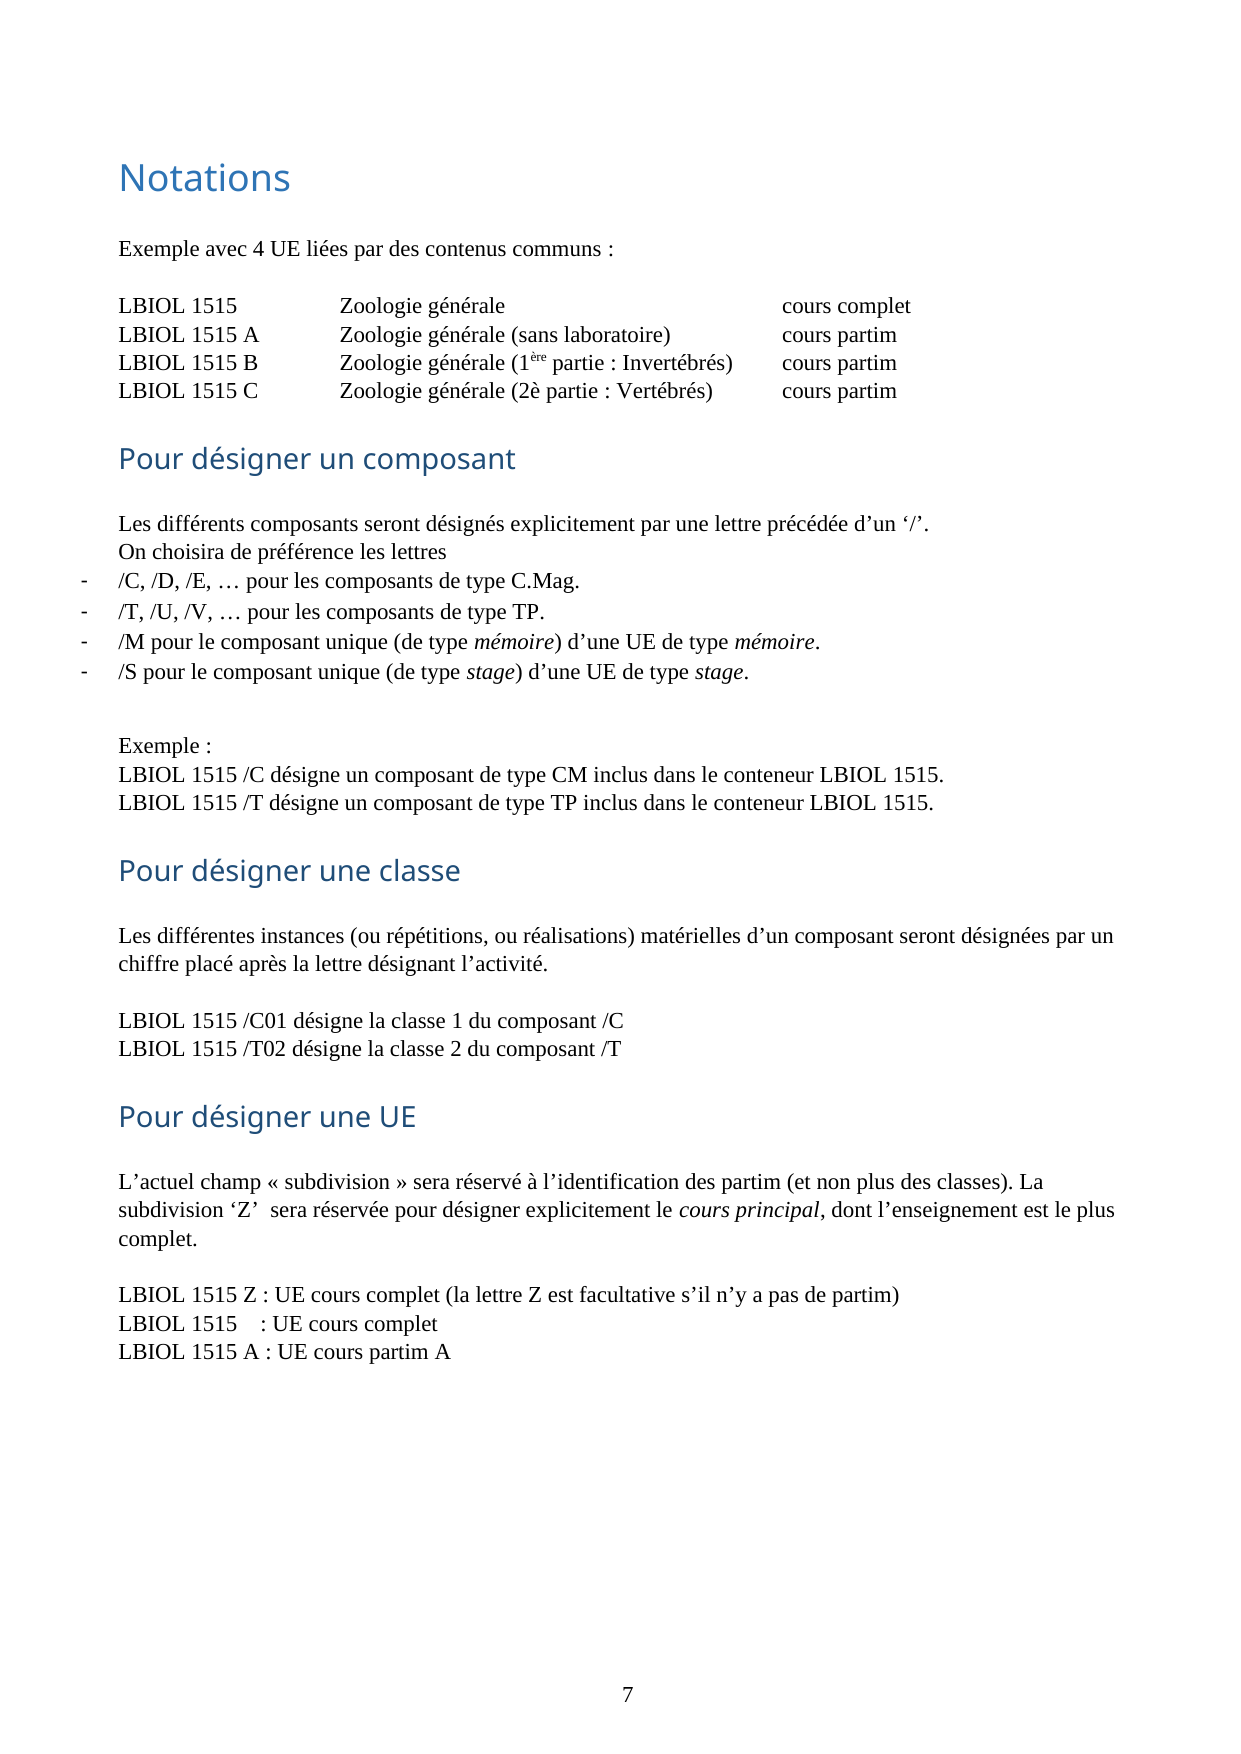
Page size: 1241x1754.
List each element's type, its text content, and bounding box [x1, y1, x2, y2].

list /T, /U, /V, … pour les composants de type TP. [81, 597, 1137, 625]
text LBIOL 1515 /C01 désigne la classe 1 du composant /C [118, 1007, 1137, 1033]
text LBIOL 1515 Z : UE cours complet (la lettre Z est facultative s’il n’y a pas de partim) [118, 1282, 1137, 1308]
text LBIOL 1515 /T02 désigne la classe 2 du composant /T [118, 1036, 1137, 1062]
text Exemple : [118, 733, 1137, 759]
subtitle Pour désigner un composant [118, 438, 1137, 478]
text LBIOL 1515 /C désigne un composant de type CM inclus dans le conteneur LBIOL 1515. [118, 761, 1137, 787]
subtitle Pour désigner une classe [118, 851, 1137, 890]
text LBIOL 1515 Zoologie générale cours complet [118, 292, 1137, 318]
list /C, /D, /E, … pour les composants de type C.Mag. [81, 567, 1137, 595]
text LBIOL 1515 /T désigne un composant de type TP inclus dans le conteneur LBIOL 1515. [118, 789, 1137, 816]
text L’actuel champ « subdivision » sera réservé à l’identification des partim (et non plus des classes). La subdivision ‘Z’ sera réservée pour désigner explicitement le cours principal, dont l’enseignement est le plus complet. [118, 1168, 1137, 1251]
text Exemple avec 4 UE liées par des contenus communs : [118, 235, 1137, 262]
text LBIOL 1515 A : UE cours partim A [118, 1338, 1137, 1365]
text Les différents composants seront désignés explicitement par une lettre précédée d’un ‘/’. On choisira de préférence les lettres [118, 510, 1137, 564]
text LBIOL 1515 : UE cours complet [118, 1310, 1137, 1336]
subtitle Pour désigner une UE [118, 1097, 1137, 1136]
list /S pour le composant unique (de type stage) d’une UE de type stage. [81, 657, 1137, 685]
list /M pour le composant unique (de type mémoire) d’une UE de type mémoire. [81, 627, 1137, 655]
text LBIOL 1515 A Zoologie générale (sans laboratoire) cours partim [118, 321, 1137, 347]
text Les différentes instances (ou répétitions, ou réalisations) matérielles d’un composant seront désignées par un chiffre placé après la lettre désignant l’activité. [118, 922, 1137, 977]
text LBIOL 1515 B Zoologie générale (1ère partie : Invertébrés) cours partim [118, 349, 1137, 375]
text LBIOL 1515 C Zoologie générale (2è partie : Vertébrés) cours partim [118, 377, 1137, 404]
subtitle Notations [118, 152, 1137, 203]
